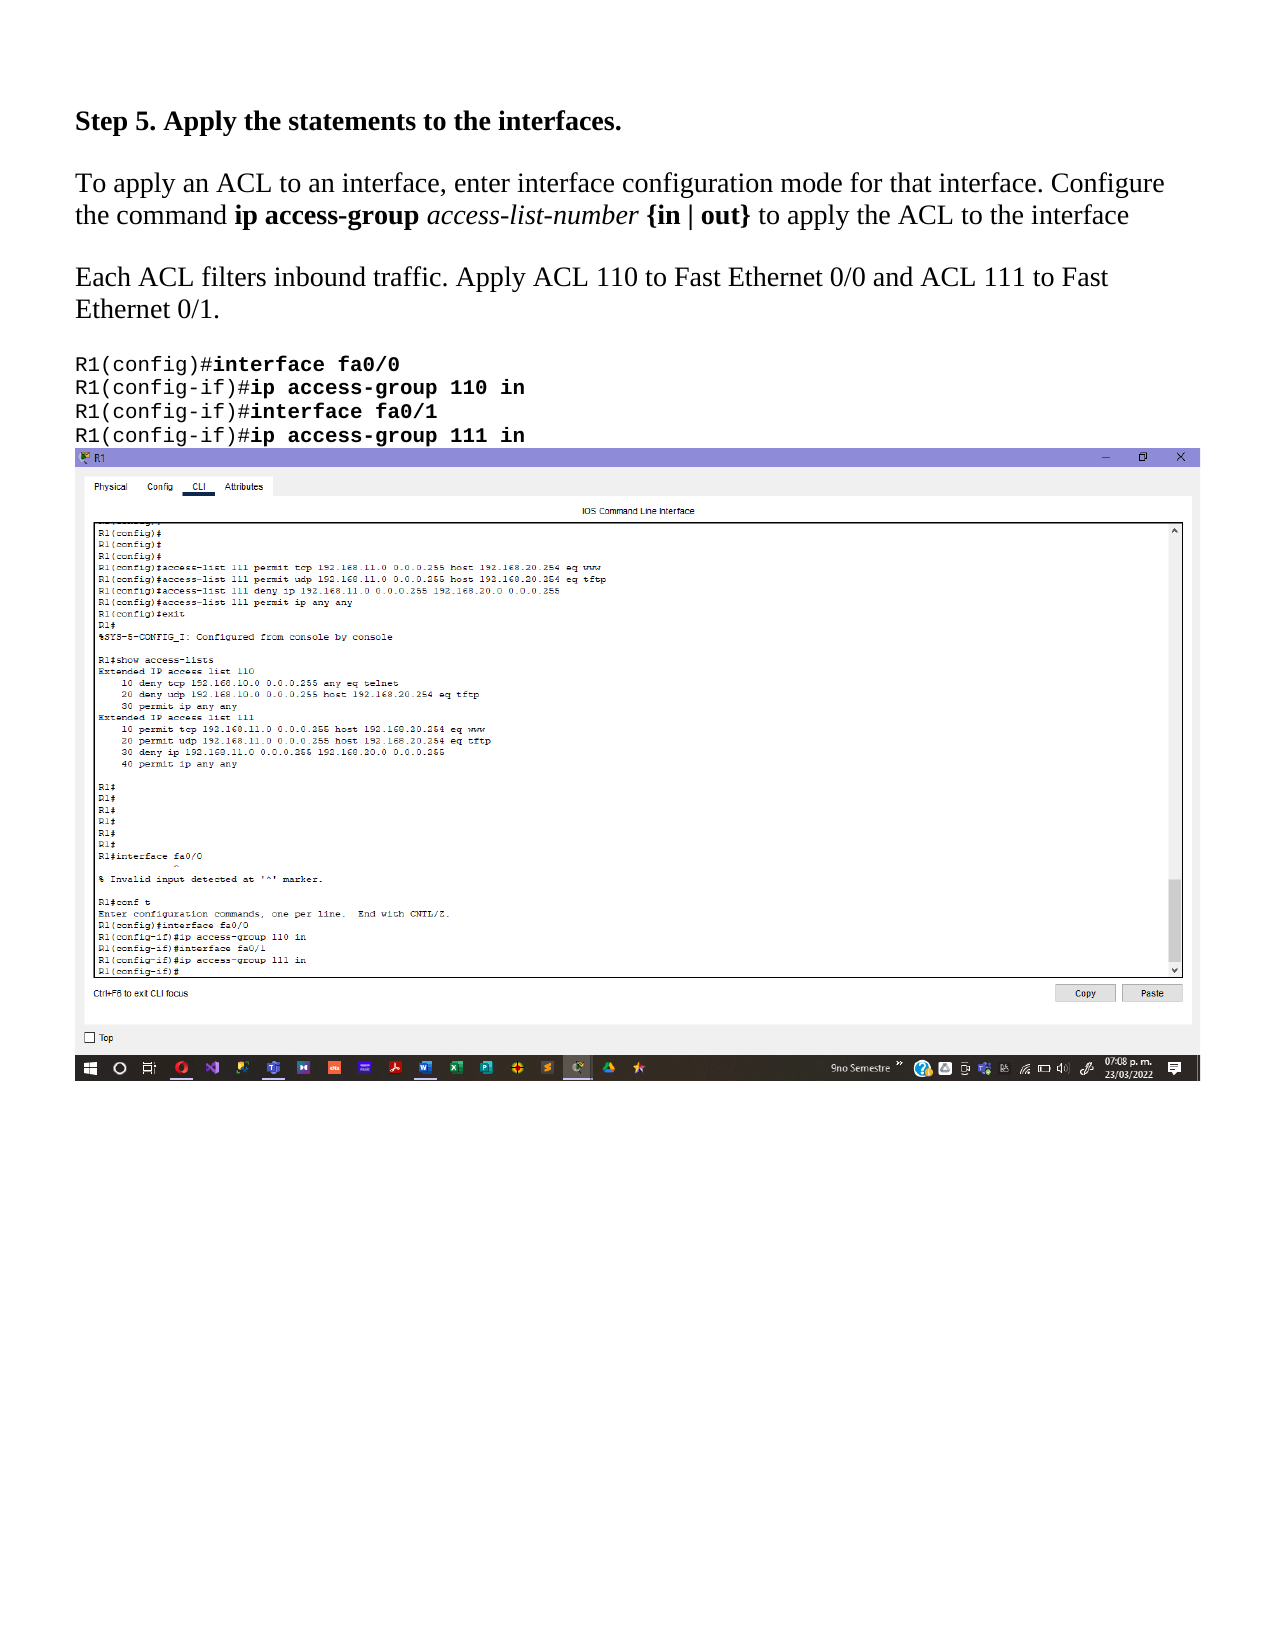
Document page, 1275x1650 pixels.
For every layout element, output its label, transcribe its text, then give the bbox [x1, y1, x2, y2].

text To apply an ACL to an interface, enter interface configuration mode for that interface. Configure the command ip access-group access-list-number {in | out} to apply the ACL to the interface [75, 166, 1200, 231]
text R1(config-if)#interface fa0/1 [75, 401, 1200, 424]
text Each ACL filters inbound traffic. Apply ACL 110 to Fast Ethernet 0/0 and ACL 111 to Fast Ethernet 0/1. [75, 260, 1200, 324]
text R1(config-if)#ip access-group 110 in [75, 377, 1200, 401]
text Step 5. Apply the statements to the interfaces. [75, 104, 1200, 137]
text R1(config)#interface fa0/0 [75, 354, 1200, 377]
picture [75, 448, 1200, 1081]
text R1(config-if)#ip access-group 111 in [75, 424, 1200, 448]
